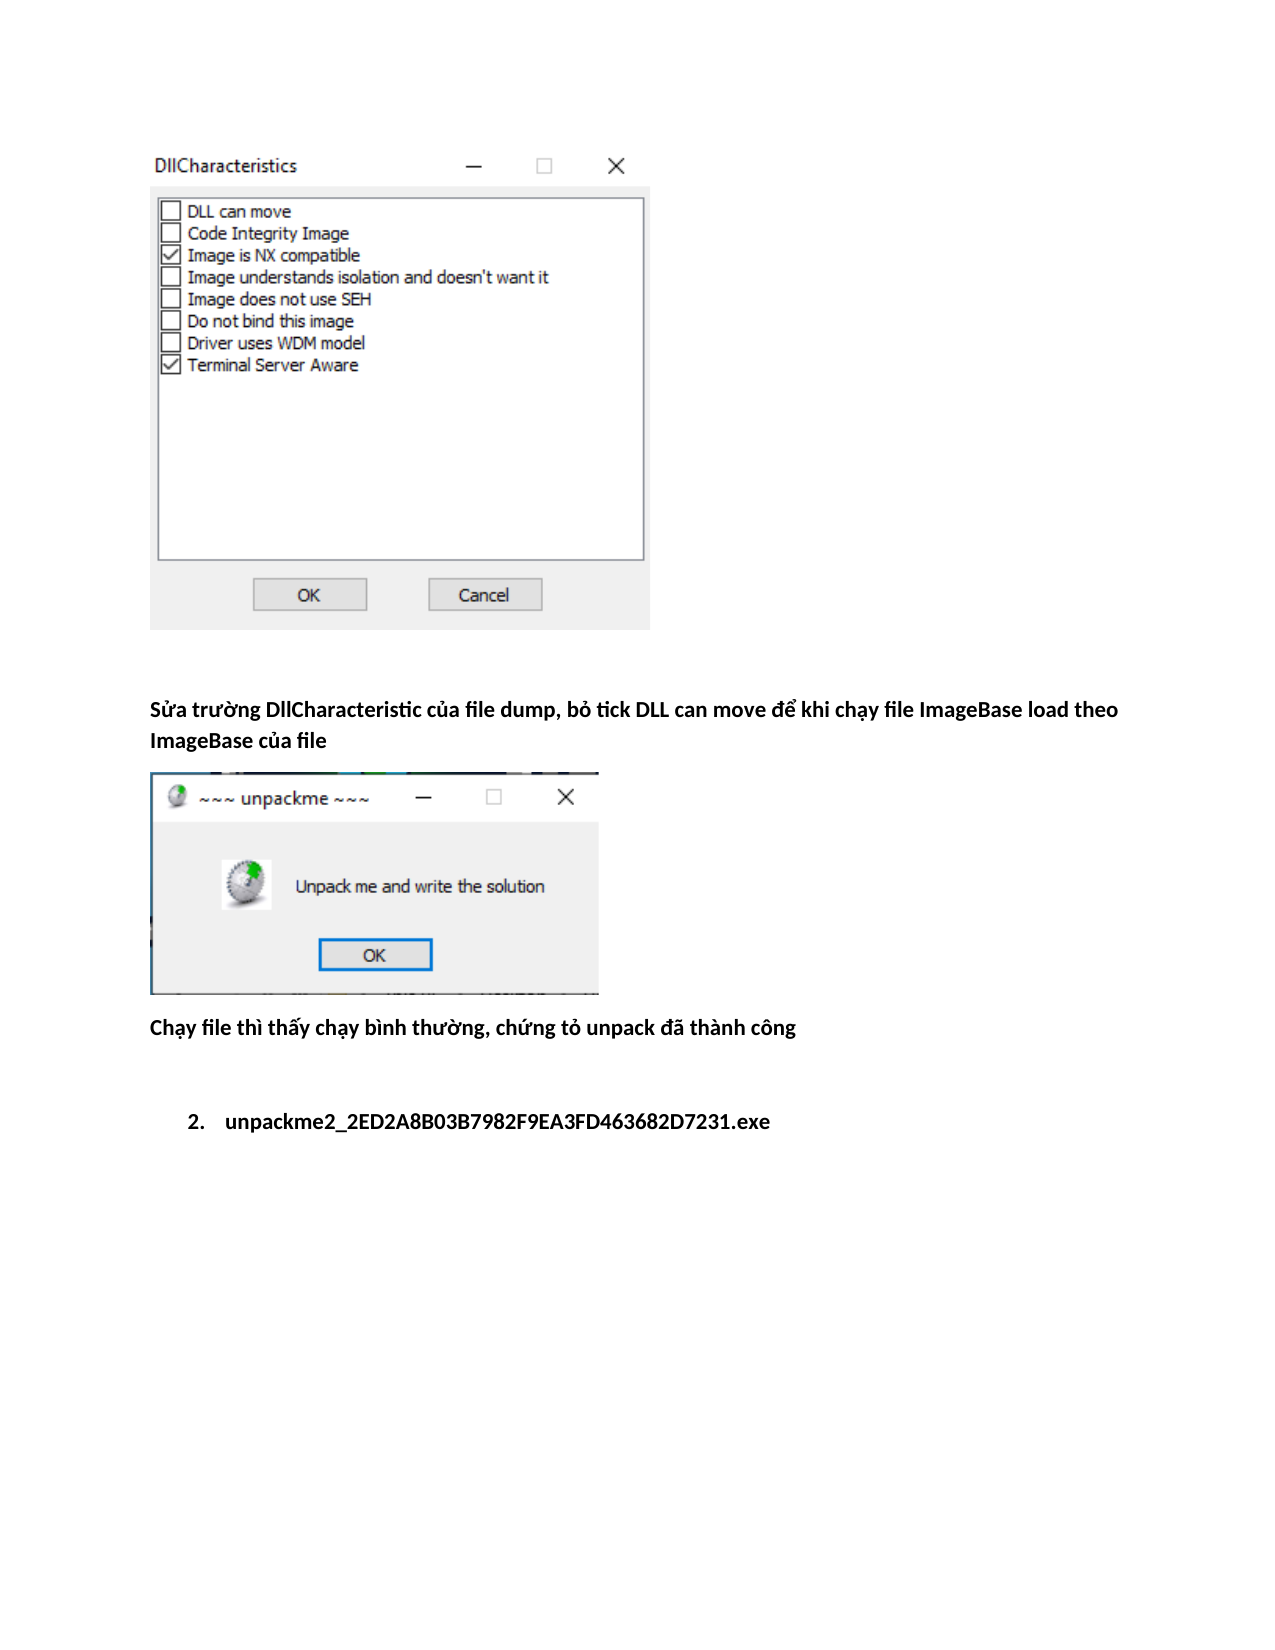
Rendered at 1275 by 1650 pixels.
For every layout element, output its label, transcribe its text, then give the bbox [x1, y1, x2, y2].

text Sửa trường DllCharacteristic của file dump, bỏ tick DLL can move để khi chạy file ImageBase load theo ImageBase của file [150, 696, 1125, 754]
picture [150, 150, 650, 630]
picture [150, 772, 599, 995]
list unpackme2_2ED2A8B03B7982F9EA3FD463682D7231.exe [187, 1107, 1125, 1135]
text Chạy file thì thấy chạy bình thường, chứng tỏ unpack đã thành công [150, 1013, 1125, 1041]
